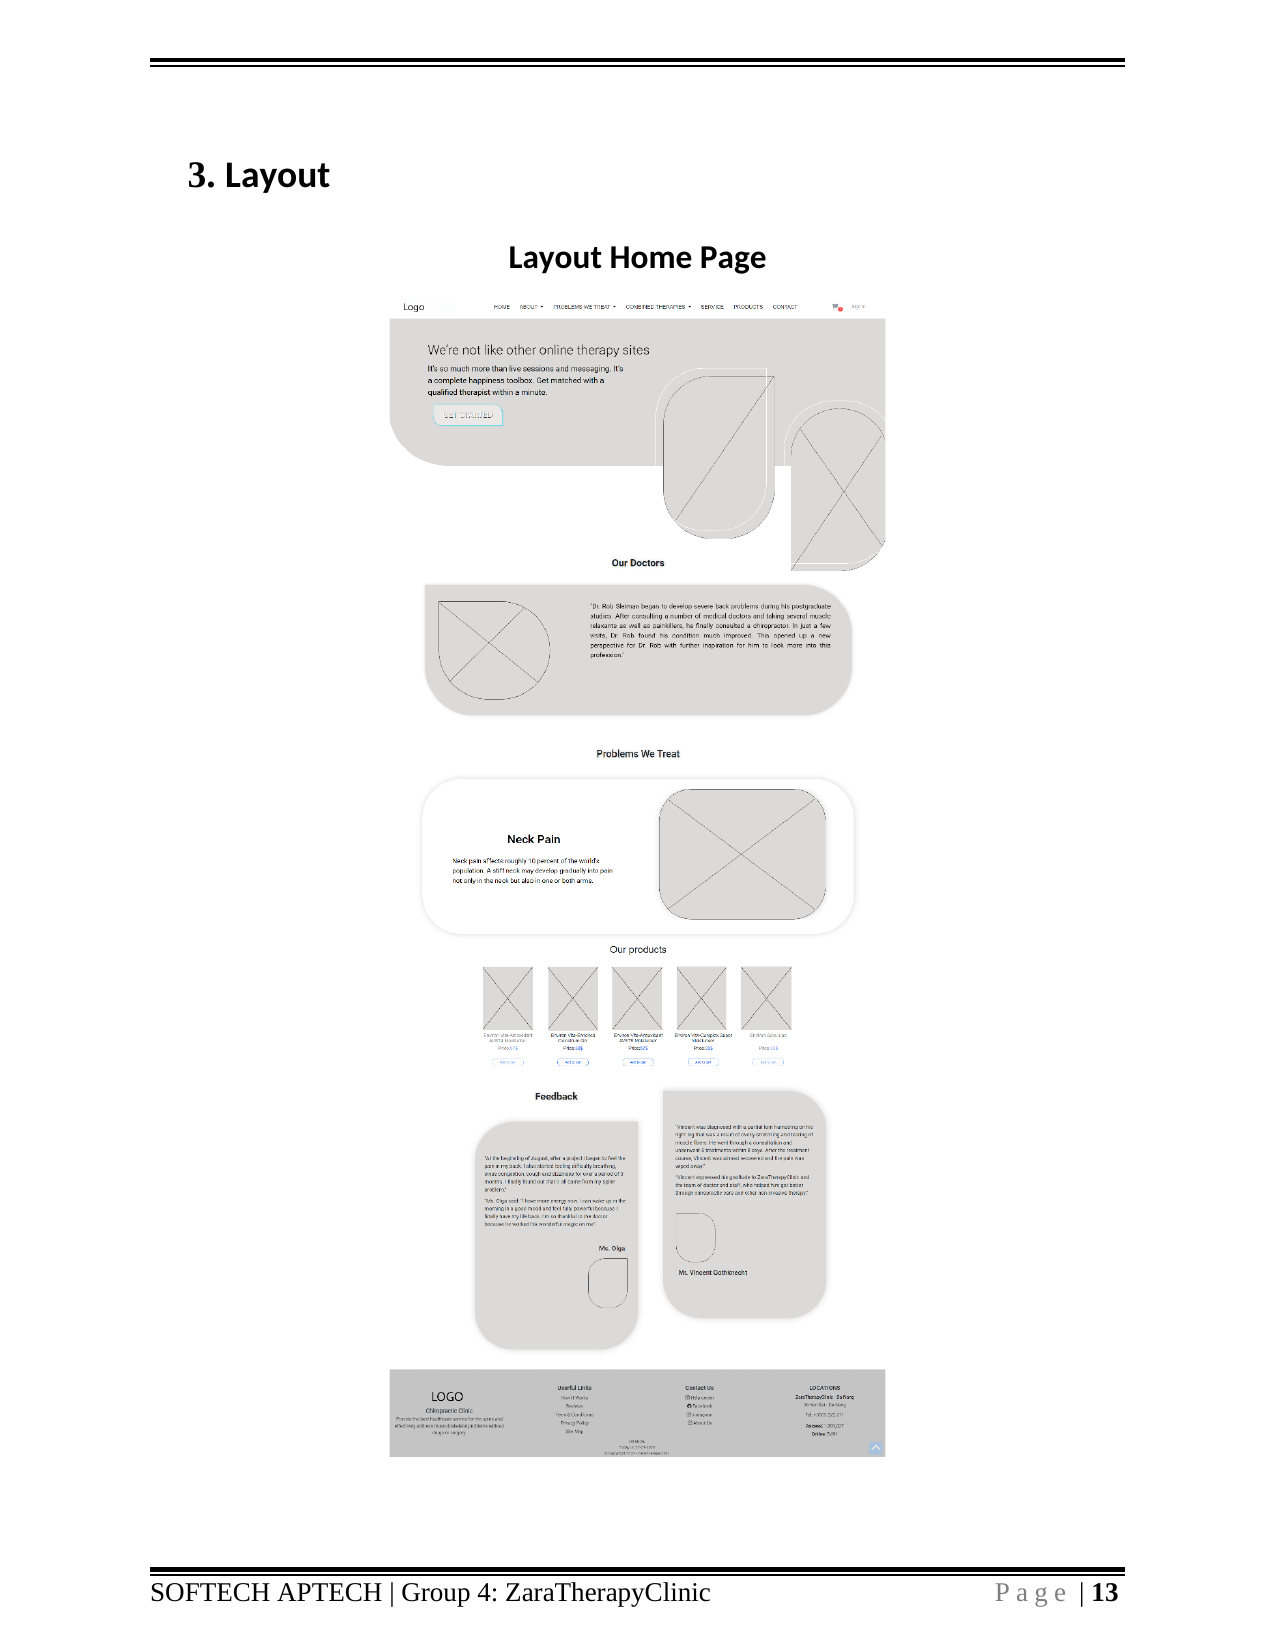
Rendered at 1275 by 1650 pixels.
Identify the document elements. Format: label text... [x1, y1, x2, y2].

picture [389, 297, 886, 1457]
list Layout [187, 151, 1125, 197]
text Layout Home Page [150, 237, 1125, 277]
